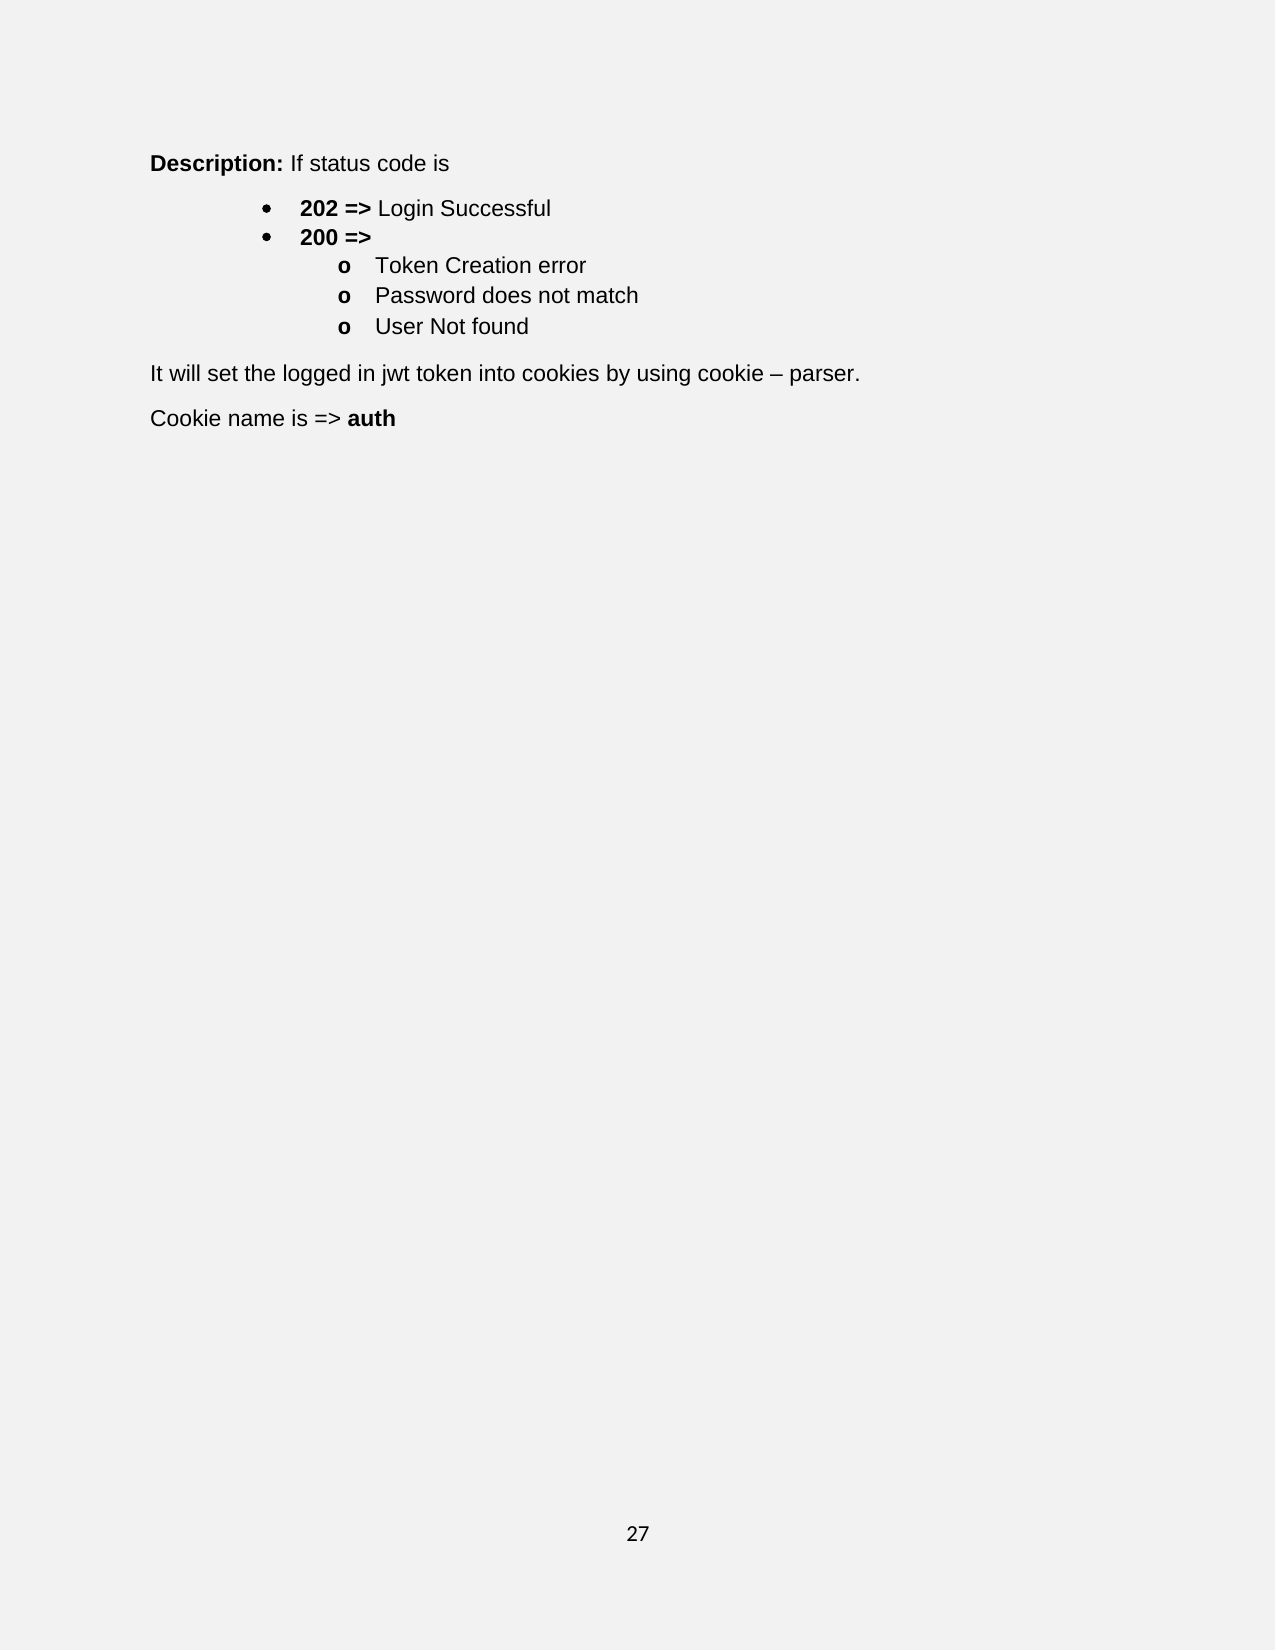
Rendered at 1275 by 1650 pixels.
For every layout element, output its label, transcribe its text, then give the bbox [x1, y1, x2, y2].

list 200 => [262, 223, 1125, 250]
text Description: If status code is [150, 150, 1125, 176]
list User Not found [337, 313, 1125, 341]
text It will set the logged in jwt token into cookies by using cookie – parser. [150, 360, 1125, 387]
list Password does not match [337, 282, 1125, 311]
list 202 => Login Successful [262, 195, 1125, 221]
text Cookie name is => auth [150, 405, 1125, 432]
list Token Creation error [337, 252, 1125, 280]
